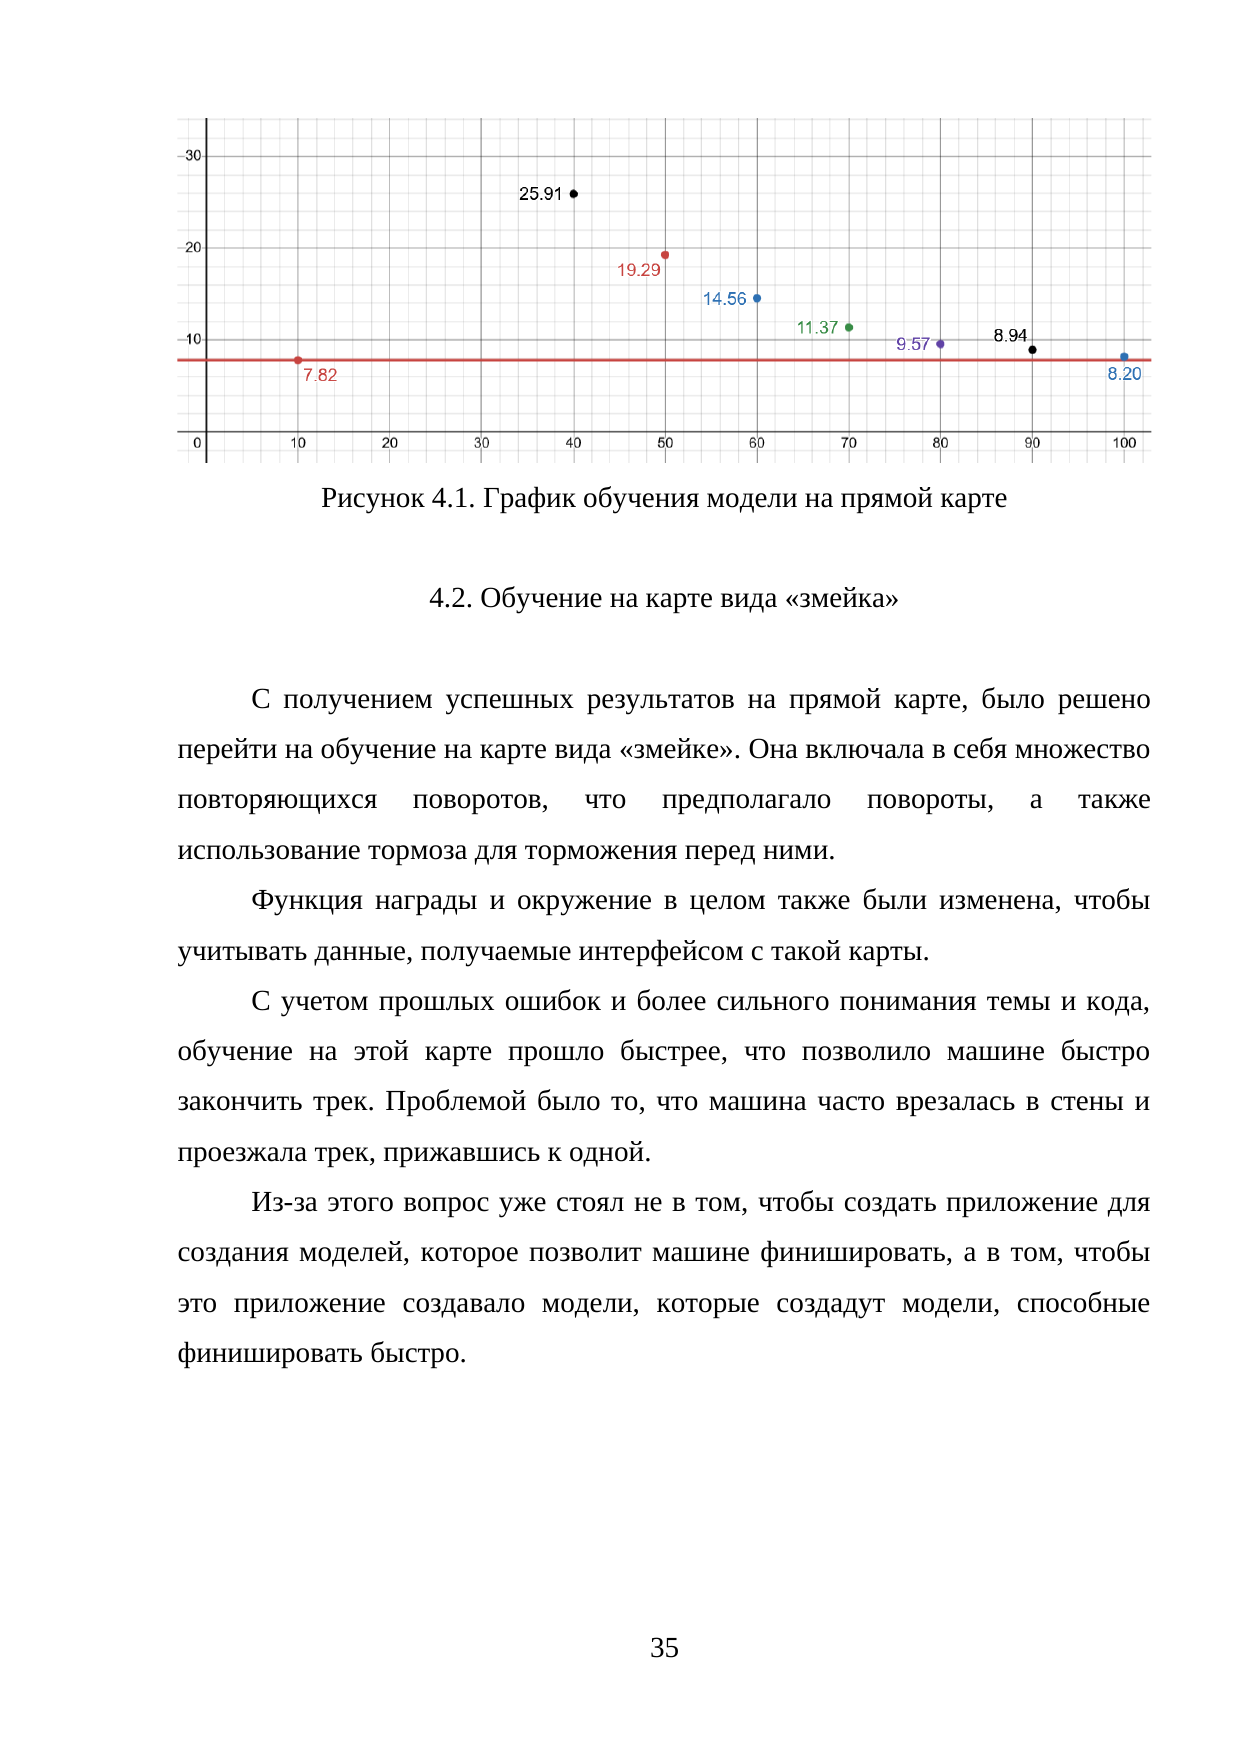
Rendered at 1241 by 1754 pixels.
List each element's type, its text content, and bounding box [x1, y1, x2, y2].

text Функция награды и окружение в целом также были изменена, чтобы учитывать данные, получаемые интерфейсом с такой карты. [177, 882, 1152, 966]
text Рисунок 4.1. График обучения модели на прямой карте [177, 480, 1152, 513]
picture [177, 118, 1152, 463]
text С получением успешных результатов на прямой карте, было решено перейти на обучение на карте вида «змейке». Она включала в себя множество повторяющихся поворотов, что предполагало повороты, а также использование тормоза для торможения перед ними. [177, 681, 1152, 866]
text С учетом прошлых ошибок и более сильного понимания темы и кода, обучение на этой карте прошло быстрее, что позволило машине быстро закончить трек. Проблемой было то, что машина часто врезалась в стены и проезжала трек, прижавшись к одной. [177, 983, 1152, 1167]
text Из-за этого вопрос уже стоял не в том, чтобы создать приложение для создания моделей, которое позволит машине финишировать, а в том, чтобы это приложение создавало модели, которые создадут модели, способные финишировать быстро. [177, 1184, 1152, 1369]
text 4.2. Обучение на карте вида «змейка» [177, 580, 1152, 614]
